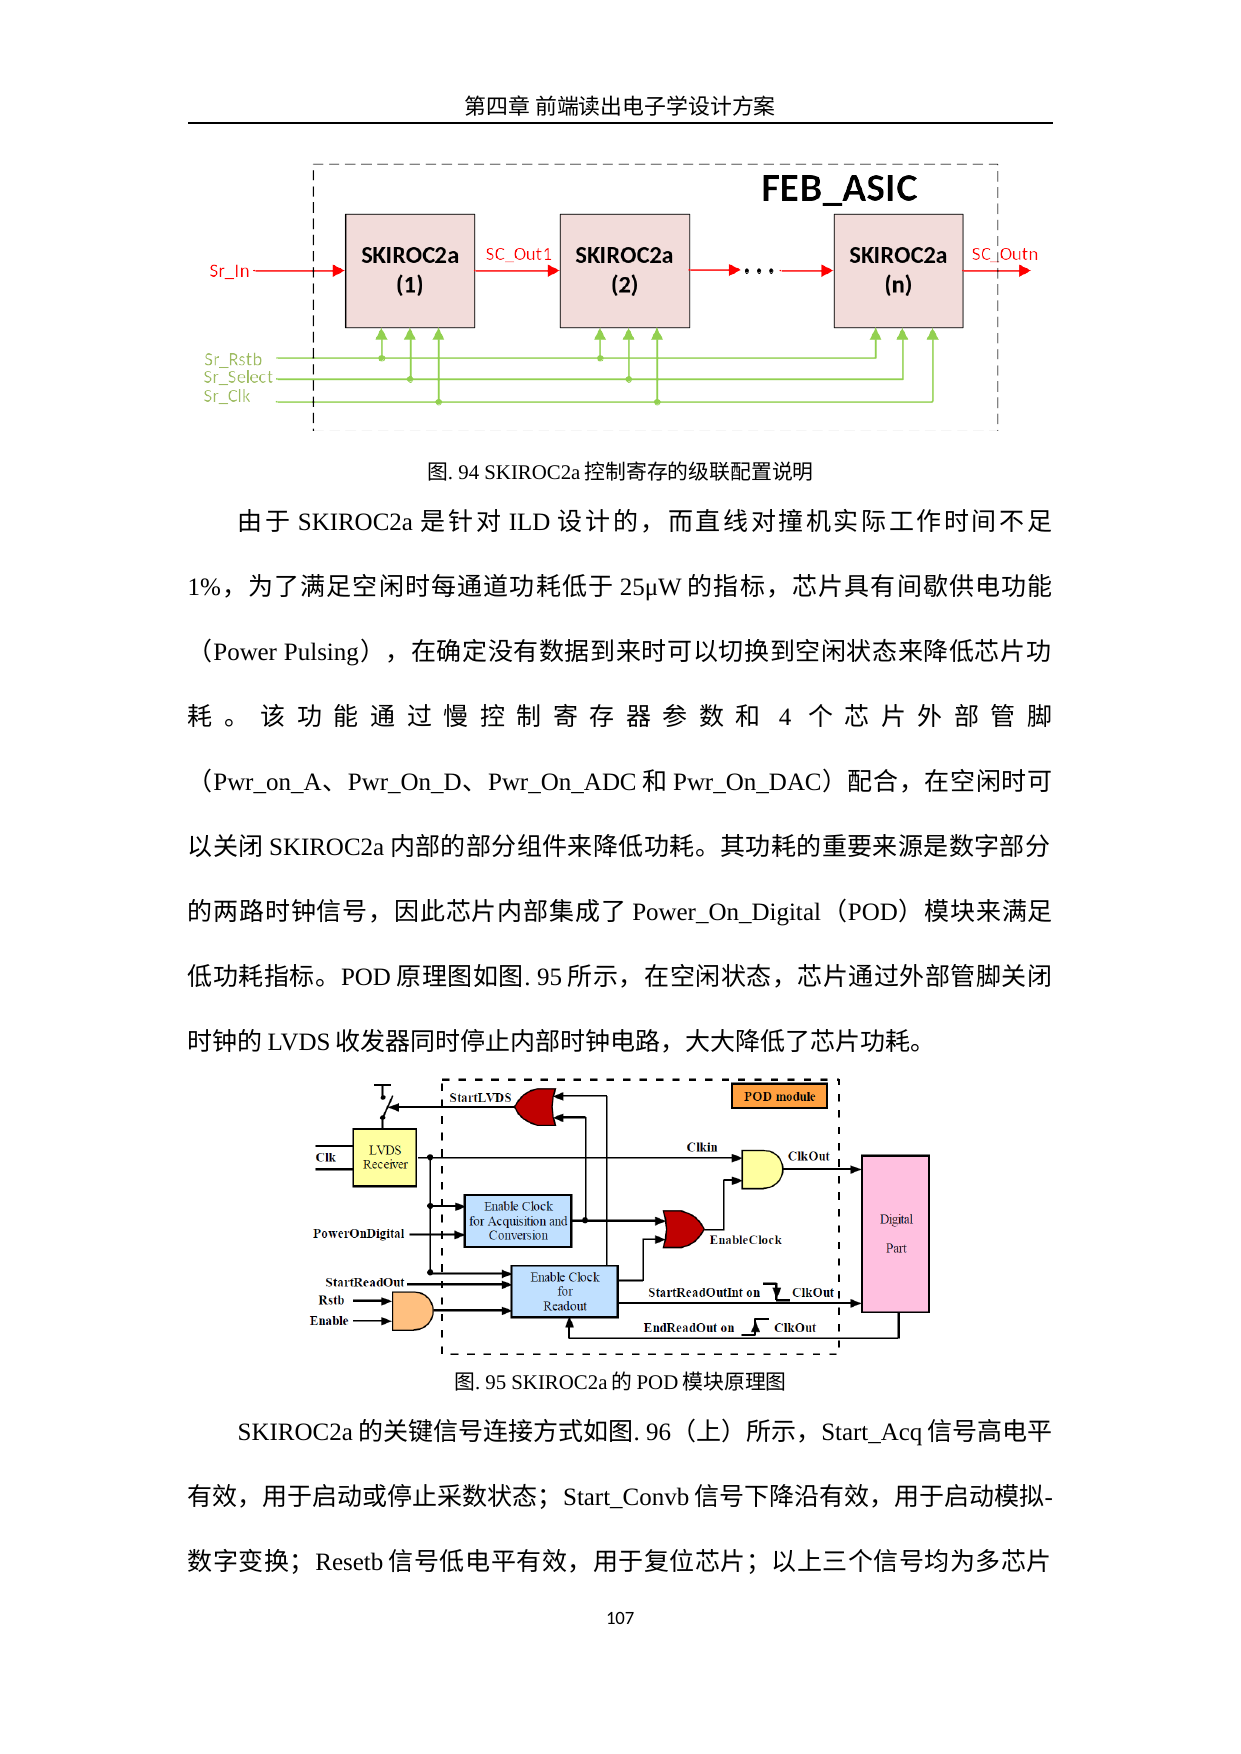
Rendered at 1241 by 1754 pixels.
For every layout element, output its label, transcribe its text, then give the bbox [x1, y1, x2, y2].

picture [304, 1072, 936, 1359]
text 由于SKIROC2a是针对ILD设计的，而直线对撞机实际工作时间不足1%，为了满足空闲时每通道功耗低于25μW的指标，芯片具有间歇供电功能（Power Pulsing），在确定没有数据到来时可以切换到空闲状态来降低芯片功耗。该功能通过慢控制寄存器参数和4个芯片外部管脚（Pwr_on_A、Pwr_On_D、Pwr_On_ADC和Pwr_On_DAC）配合，在空闲时可以关闭SKIROC2a内部的部分组件来降低功耗。其功耗的重要来源是数字部分的两路时钟信号，因此芯片内部集成了Power_On_Digital（POD）模块来满足低功耗指标。POD原理图如图. 95所示，在空闲状态，芯片通过外部管脚关闭时钟的LVDS收发器同时停止内部时钟电路，大大降低了芯片功耗。 [187, 487, 1053, 1072]
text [187, 1397, 1053, 1592]
text 图. 95 SKIROC2a的POD模块原理图 [187, 1364, 1053, 1397]
text 图. 94 SKIROC2a控制寄存的级联配置说明 [187, 454, 1053, 487]
